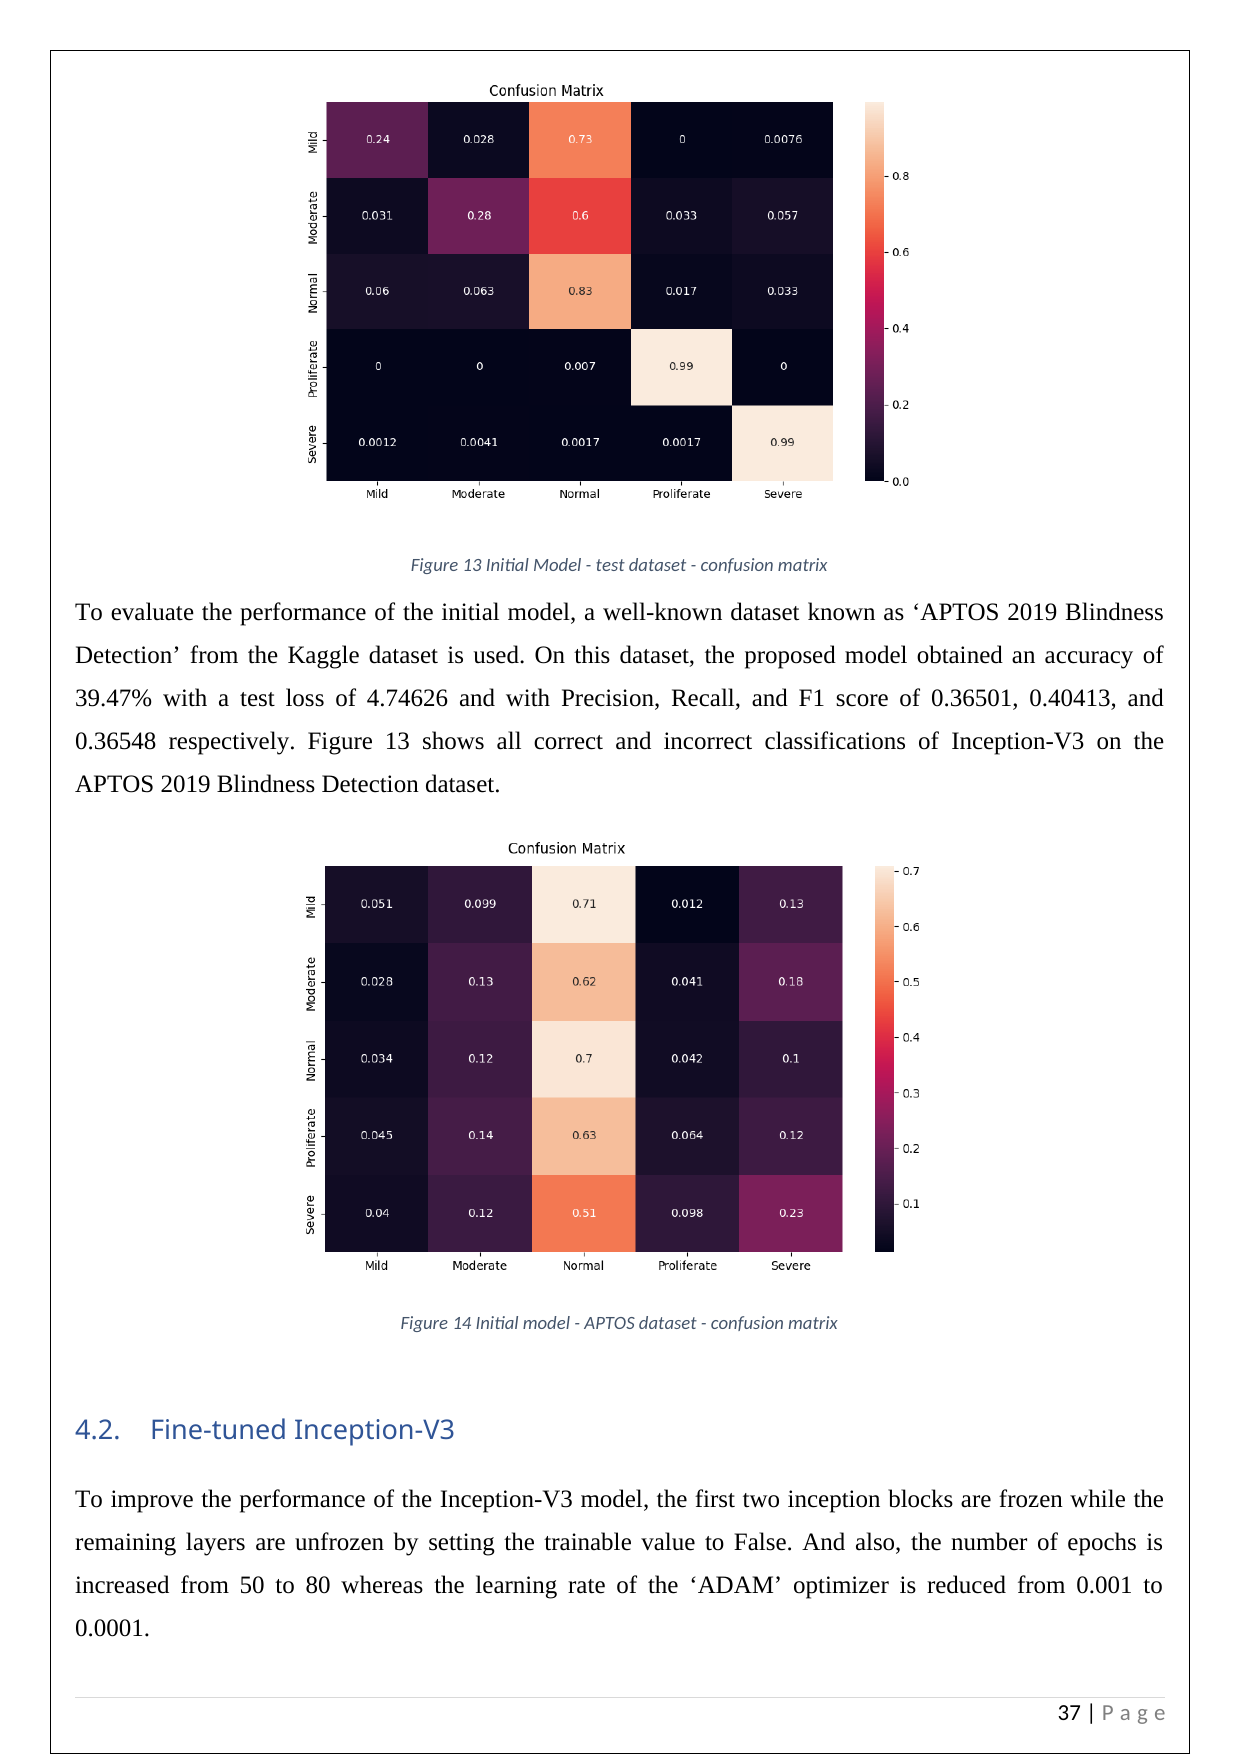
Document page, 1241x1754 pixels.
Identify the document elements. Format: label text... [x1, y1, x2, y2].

picture [300, 75, 940, 523]
subtitle Fine-tuned Inception-V3 [75, 1410, 1165, 1447]
picture [286, 828, 954, 1281]
text To evaluate the performance of the initial model, a well-known dataset known as ‘APTOS 2019 Blindness Detection’ from the Kaggle dataset is used. On this dataset, the proposed model obtained an accuracy of 39.47% with a test loss of 4.74626 and with Precision, Recall, and F1 score of 0.36501, 0.40413, and 0.36548 respectively. Figure 13 shows all correct and incorrect classifications of Inception-V3 on the APTOS 2019 Blindness Detection dataset. [75, 597, 1165, 798]
text To improve the performance of the Inception-V3 model, the first two inception blocks are frozen while the remaining layers are unfrozen by setting the trainable value to False. And also, the number of epochs is increased from 50 to 80 whereas the learning rate of the ‘ADAM’ optimizer is reduced from 0.001 to 0.0001. [75, 1484, 1165, 1642]
